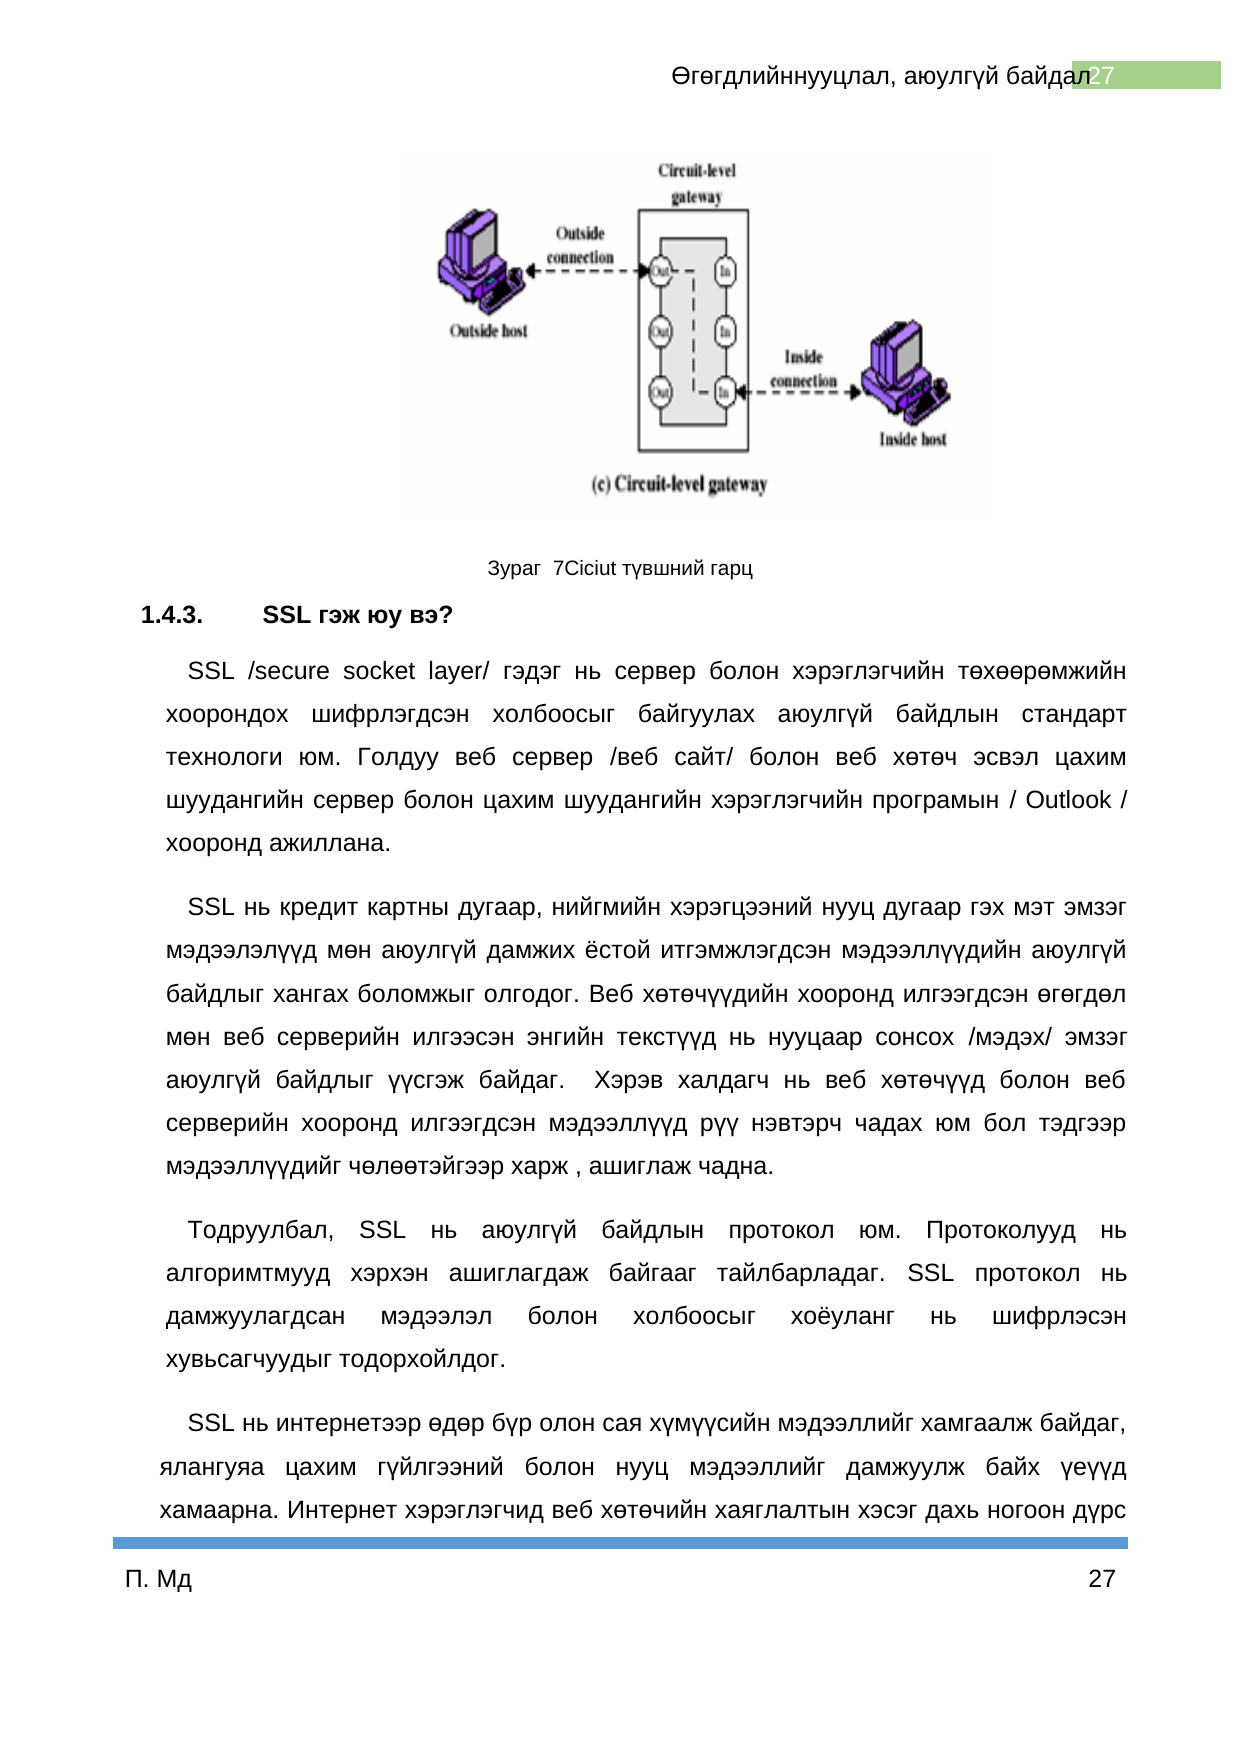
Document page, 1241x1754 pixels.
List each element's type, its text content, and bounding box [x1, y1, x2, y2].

picture [401, 150, 989, 521]
text Тодруулбал, SSL нь аюулгүй байдлын протокол юм. Протоколууд нь алгоримтмууд хэрхэн ашиглагдаж байгааг тайлбарладаг. SSL протокол нь дамжуулагдсан мэдээлэл болон холбоосыг хоёуланг нь шифрлэсэн хувьсагчуудыг тодорхойлдог. [166, 1215, 1128, 1373]
text SSL гэж юу вэ? [141, 600, 1128, 629]
text Зураг 7Ciciut түвшний гарц [112, 555, 1128, 579]
text SSL нь кредит картны дугаар, нийгмийн хэрэгцээний нууц дугаар гэх мэт эмзэг мэдээлэлүүд мөн аюулгүй дамжих ёстой итгэмжлэгдсэн мэдээллүүдийн аюулгүй байдлыг хангах боломжыг олгодог. Веб хөтөчүүдийн хооронд илгээгдсэн өгөгдөл мөн веб серверийн илгээсэн энгийн текстүүд нь нууцаар сонсох /мэдэх/ эмзэг аюулгүй байдлыг үүсгэж байдаг. Хэрэв халдагч нь веб хөтөчүүд болон веб серверийн хооронд илгээгдсэн мэдээллүүд рүү нэвтэрч чадах юм бол тэдгээр мэдээллүүдийг чөлөөтэйгээр харж , ашиглаж чадна. [166, 892, 1128, 1180]
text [159, 1408, 1128, 1523]
text SSL /secure socket layer/ гэдэг нь сервер болон хэрэглэгчийн төхөөрөмжийн хоорондох шифрлэгдсэн холбоосыг байгуулах аюулгүй байдлын стандарт технологи юм. Голдуу веб сервер /веб сайт/ болон веб хөтөч эсвэл цахим шуудангийн сервер болон цахим шуудангийн хэрэглэгчийн програмын / Outlook / хооронд ажиллана. [166, 656, 1128, 857]
